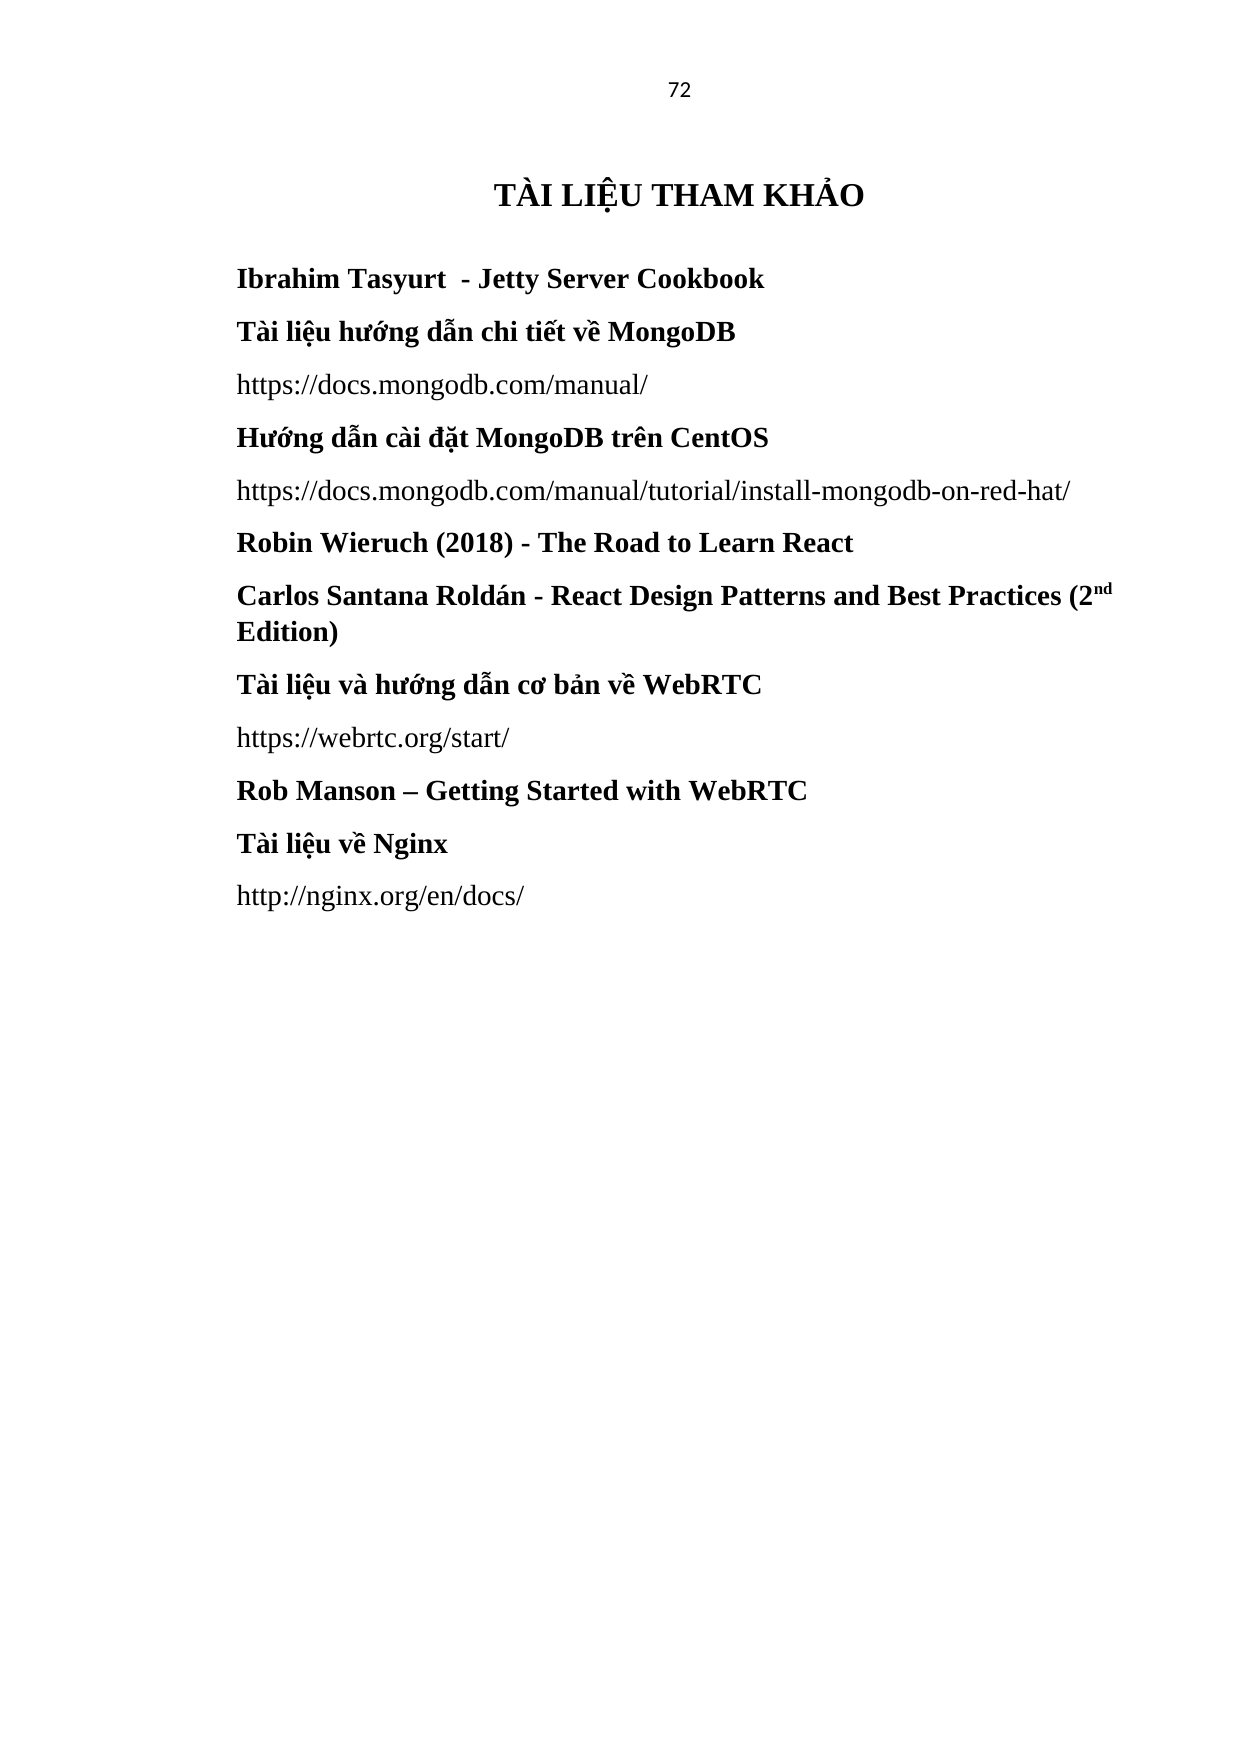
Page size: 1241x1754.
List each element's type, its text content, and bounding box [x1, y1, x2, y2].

text Rob Manson – Getting Started with WebRTC [236, 773, 1152, 806]
text Tài liệu về Nginx [236, 826, 1152, 859]
text Hướng dẫn cài đặt MongoDB trên CentOS [236, 420, 1152, 453]
text http://nginx.org/en/docs/ [236, 878, 1152, 912]
text https://docs.mongodb.com/manual/ [236, 367, 1152, 401]
text Ibrahim Tasyurt - Jetty Server Cookbook [236, 261, 1152, 295]
text Tài liệu hướng dẫn chi tiết về MongoDB [236, 314, 1152, 348]
text Tài liệu và hướng dẫn cơ bản về WebRTC [236, 667, 1152, 701]
text Carlos Santana Roldán - React Design Patterns and Best Practices (2nd Edition) [236, 578, 1152, 648]
text https://webrtc.org/start/ [236, 720, 1152, 754]
text Robin Wieruch (2018) - The Road to Learn React [236, 526, 1152, 559]
subtitle TÀI LIỆU THAM KHẢO [207, 175, 1152, 213]
text https://docs.mongodb.com/manual/tutorial/install-mongodb-on-red-hat/ [236, 473, 1152, 506]
